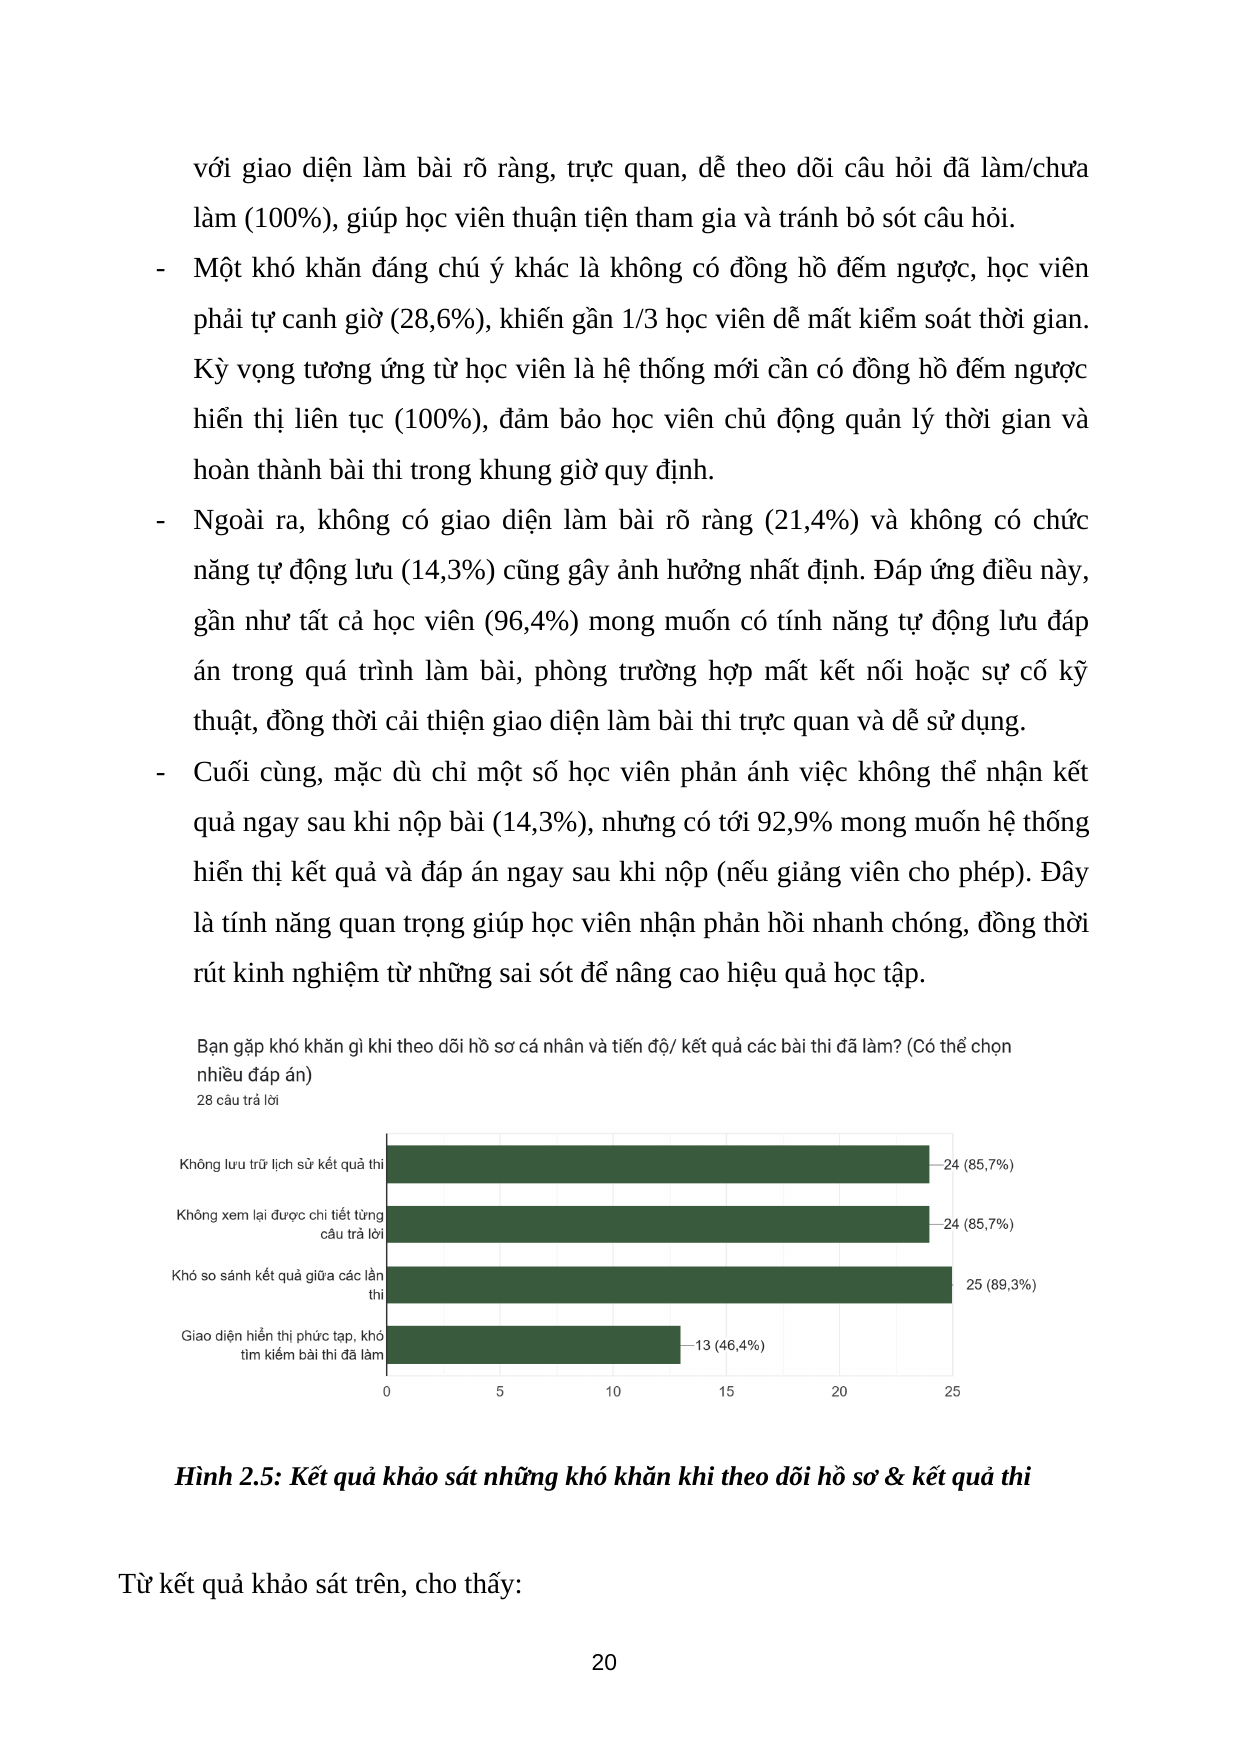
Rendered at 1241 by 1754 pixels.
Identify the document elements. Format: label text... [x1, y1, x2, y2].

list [156, 150, 1090, 234]
text Hình 2.5: Kết quả khảo sát những khó khăn khi theo dõi hồ sơ & kết quả thi [118, 1460, 1090, 1491]
list Một khó khăn đáng chú ý khác là không có đồng hồ đếm ngược, học viên phải tự canh giờ (28,6%), khiến gần 1/3 học viên dễ mất kiểm soát thời gian. Kỳ vọng tương ứng từ học viên là hệ thống mới cần có đồng hồ đếm ngược hiển thị liên tục (100%), đảm bảo học viên chủ động quản lý thời gian và hoàn thành bài thi trong khung giờ quy định. [156, 251, 1090, 485]
list Ngoài ra, không có giao diện làm bài rõ ràng (21,4%) và không có chức năng tự động lưu (14,3%) cũng gây ảnh hưởng nhất định. Đáp ứng điều này, gần như tất cả học viên (96,4%) mong muốn có tính năng tự động lưu đáp án trong quá trình làm bài, phòng trường hợp mất kết nối hoặc sự cố kỹ thuật, đồng thời cải thiện giao diện làm bài thi trực quan và dễ sử dụng. [156, 502, 1090, 737]
picture [168, 1005, 1040, 1447]
list Cuối cùng, mặc dù chỉ một số học viên phản ánh việc không thể nhận kết quả ngay sau khi nộp bài (14,3%), nhưng có tới 92,9% mong muốn hệ thống hiển thị kết quả và đáp án ngay sau khi nộp (nếu giảng viên cho phép). Đây là tính năng quan trọng giúp học viên nhận phản hồi nhanh chóng, đồng thời rút kinh nghiệm từ những sai sót để nâng cao hiệu quả học tập. [156, 754, 1090, 988]
text Từ kết quả khảo sát trên, cho thấy: [118, 1566, 1090, 1600]
